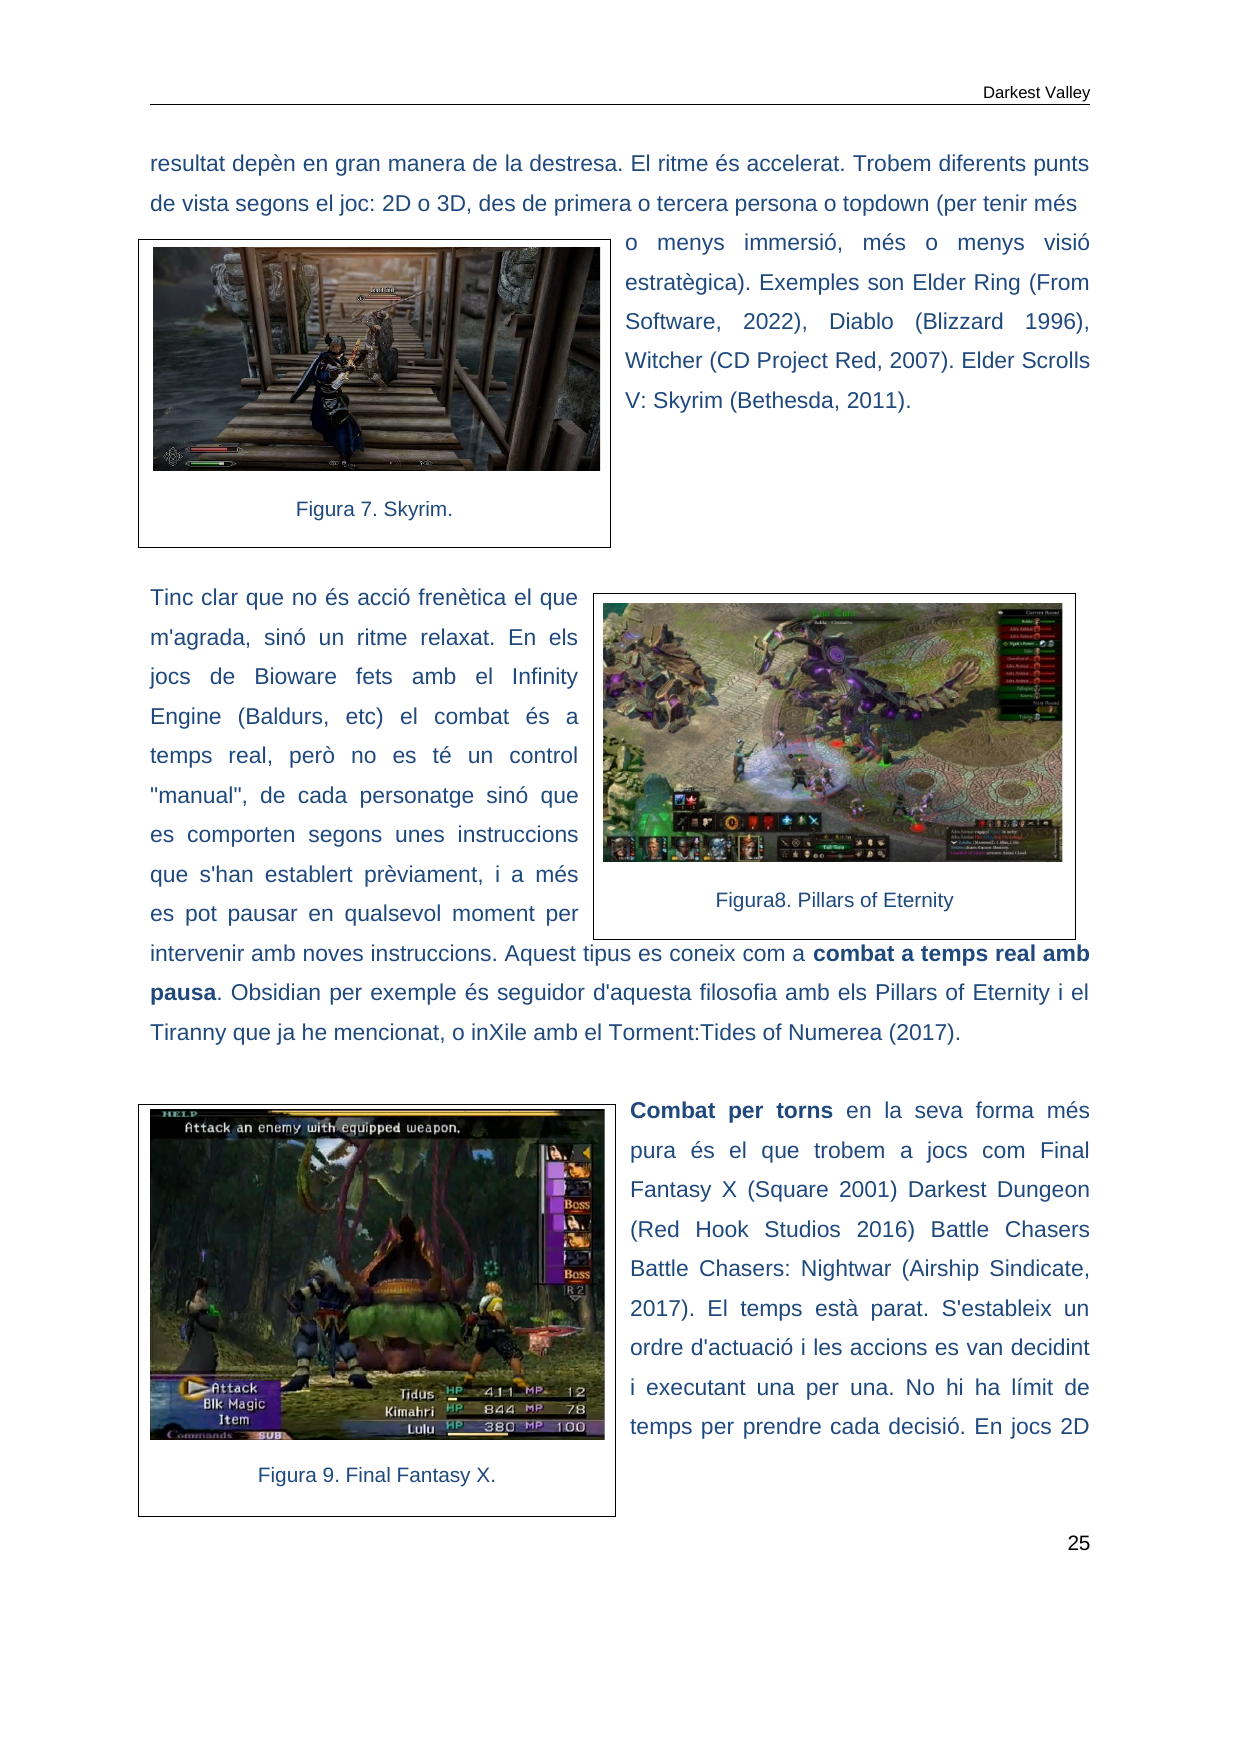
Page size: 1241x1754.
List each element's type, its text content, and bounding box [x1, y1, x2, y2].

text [150, 150, 1090, 216]
picture [153, 247, 600, 471]
table_header Figura 9. Final Fantasy X. [139, 1105, 615, 1516]
table_cell Figura8. Pillars of Eternity [594, 888, 1075, 938]
table_header [594, 594, 1075, 888]
table_cell Figura 7. Skyrim. [139, 497, 610, 547]
picture [603, 603, 1063, 862]
table_header [139, 240, 610, 497]
picture [150, 1109, 605, 1440]
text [150, 1097, 1090, 1440]
text o menys immersió, més o menys visió estratègica). Exemples son Elder Ring (From Software, 2022), Diablo (Blizzard 1996), Witcher (CD Project Red, 2007). Elder Scrolls V: Skyrim (Bethesda, 2011). [150, 229, 1090, 413]
